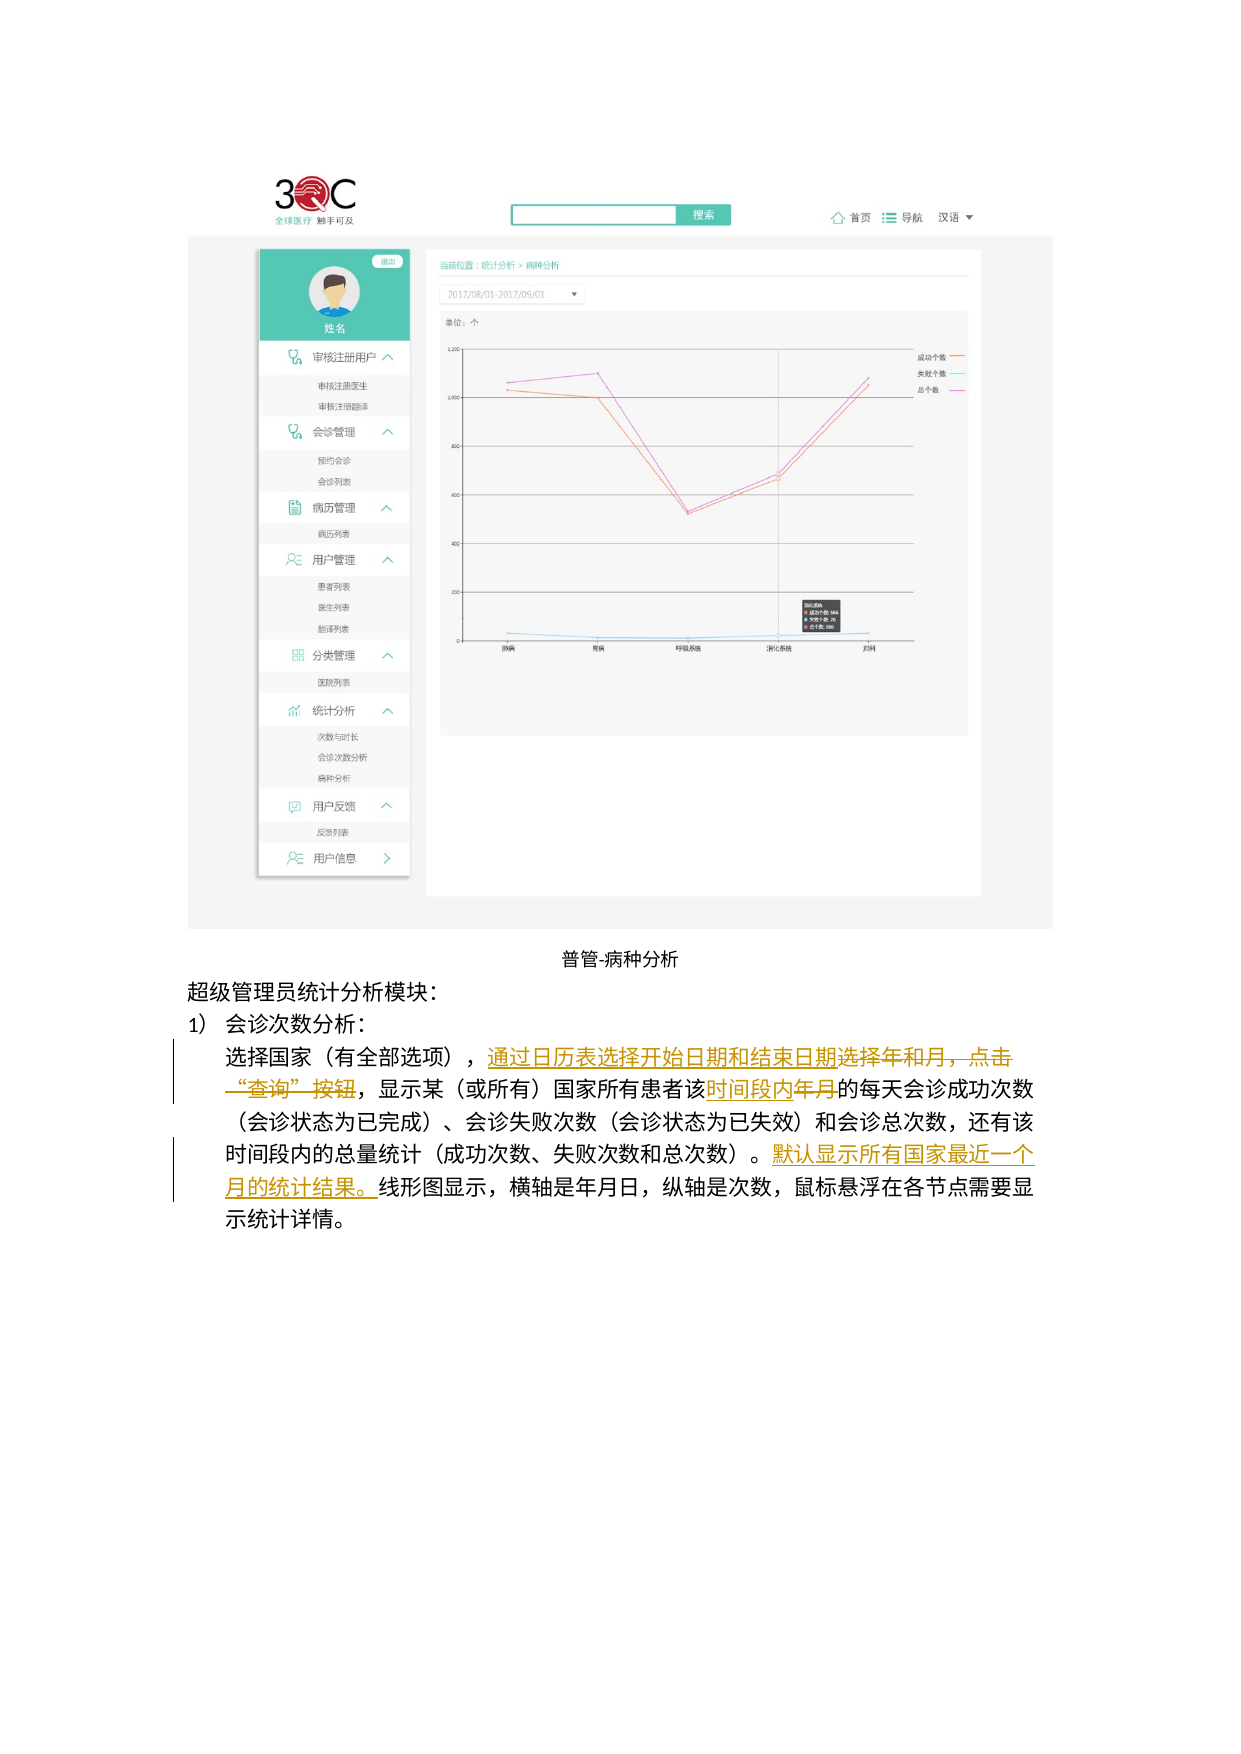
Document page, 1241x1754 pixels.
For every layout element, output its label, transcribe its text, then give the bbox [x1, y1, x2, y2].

picture [187, 162, 1053, 929]
list 会诊次数分析： [187, 1007, 1053, 1039]
list 选择国家（有全部选项），，显示某（或所有）国家所有患者该的每天会诊成功次数（会诊状态为已完成）、会诊失败次数（会诊状态为已失效）和会诊总次数，还有该时间段内的总量统计（成功次数、失败次数和总次数）。线形图显示，横轴是年月日，纵轴是次数，鼠标悬浮在各节点需要显示统计详情。 [225, 1039, 1053, 1234]
text 超级管理员统计分析模块： [187, 974, 1053, 1007]
text 普管-病种分析 [187, 942, 1053, 974]
